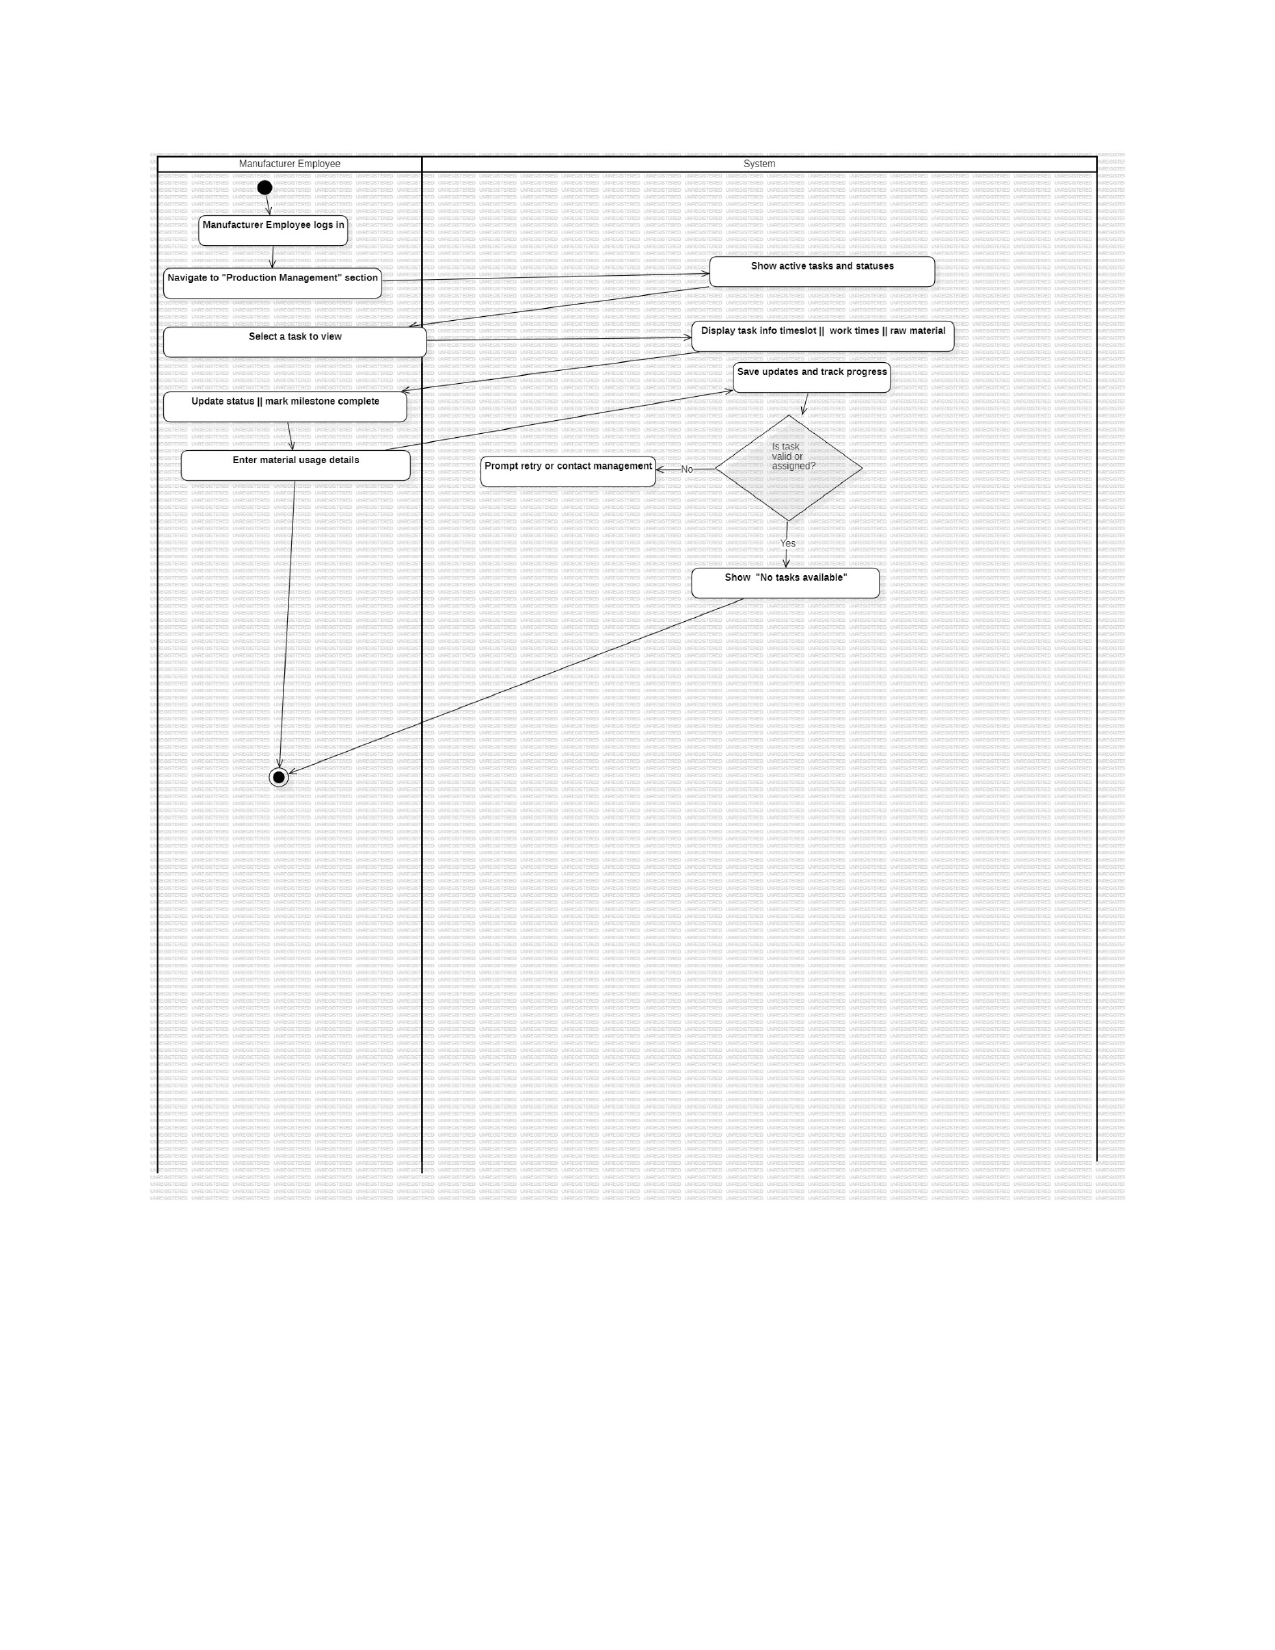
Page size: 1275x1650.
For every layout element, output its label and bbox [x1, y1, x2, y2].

picture [150, 150, 1125, 1202]
